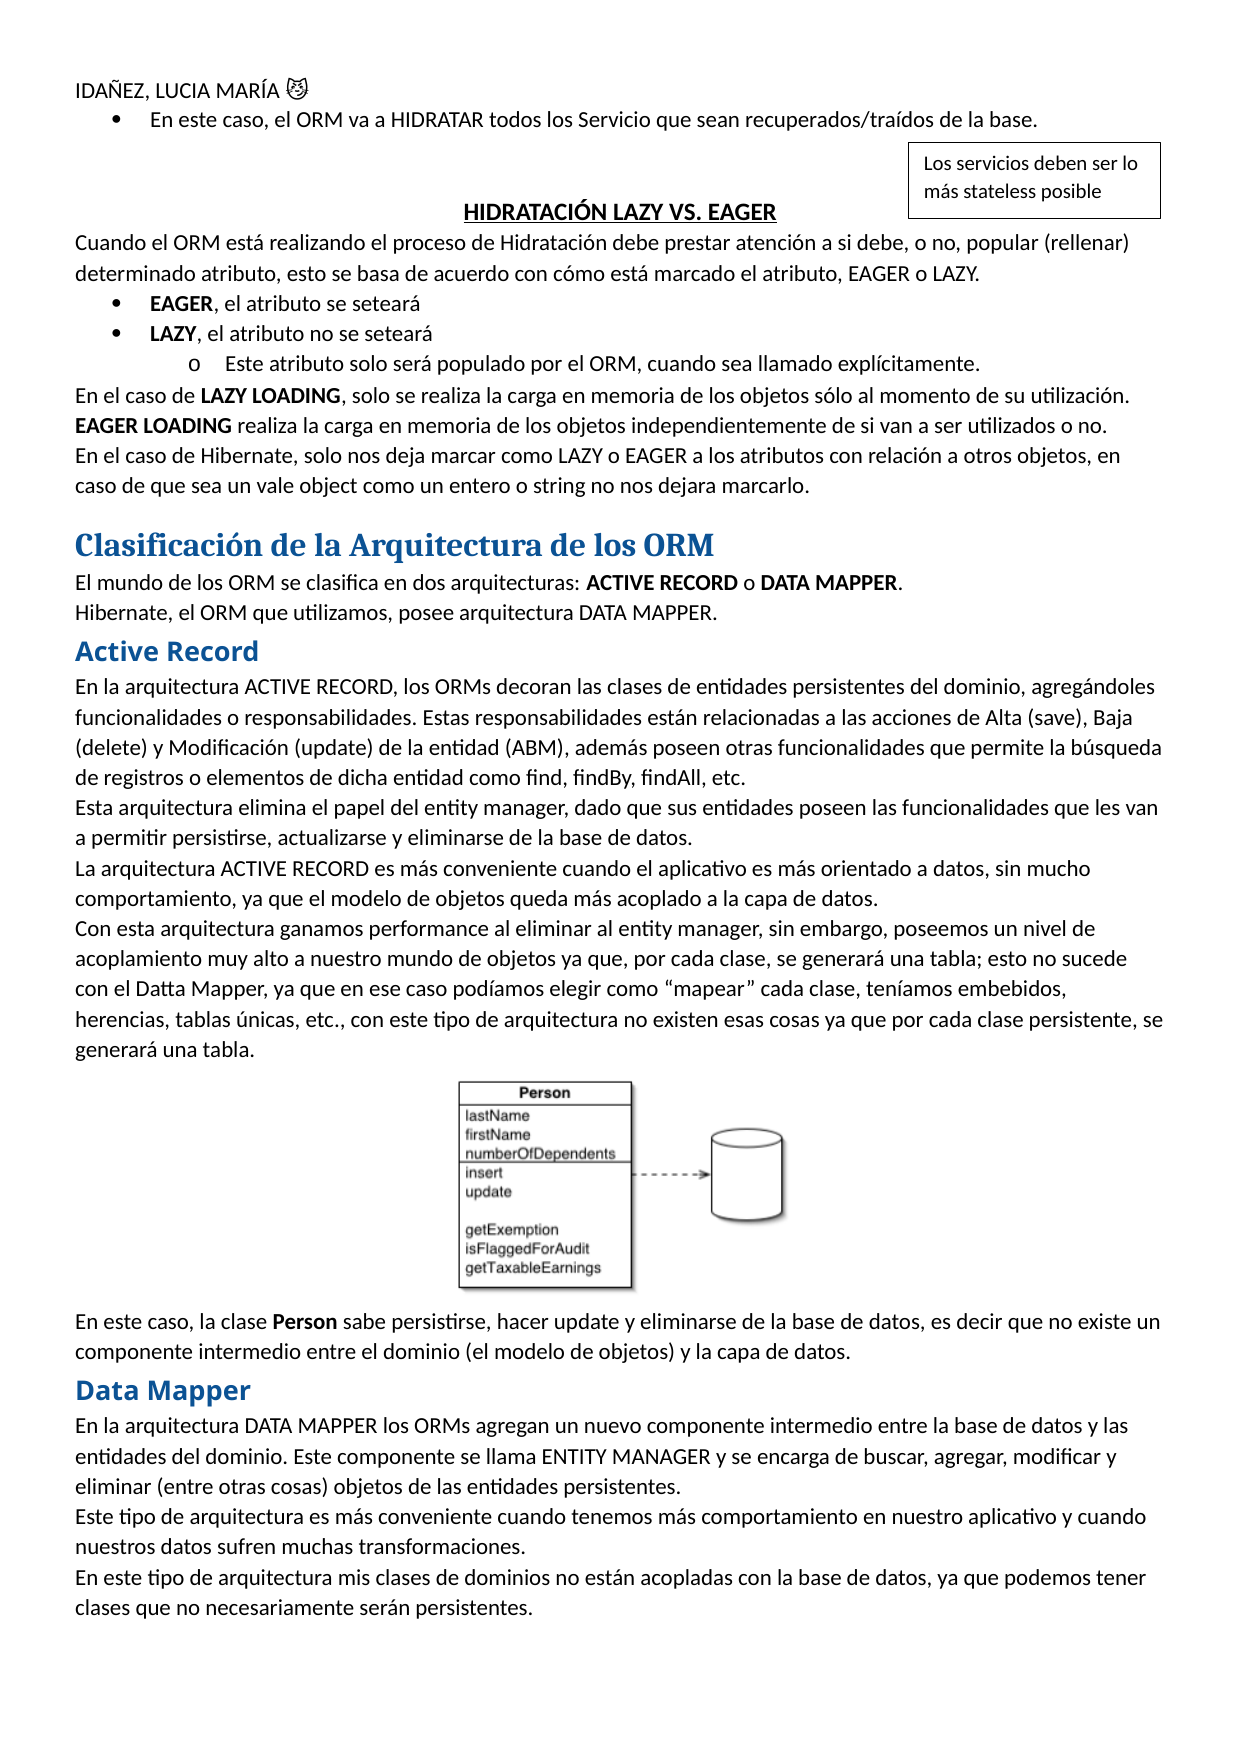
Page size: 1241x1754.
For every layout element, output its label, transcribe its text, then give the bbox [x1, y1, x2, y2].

subtitle Data Mapper [75, 1372, 1165, 1409]
subtitle Active Record [75, 633, 1165, 669]
text En este tipo de arquitectura mis clases de dominios no están acopladas con la base de datos, ya que podemos tener clases que no necesariamente serán persistentes. [75, 1563, 1165, 1621]
picture [437, 1065, 803, 1306]
text El mundo de los ORM se clasifica en dos arquitecturas: ACTIVE RECORD o DATA MAPPER. Hibernate, el ORM que utilizamos, posee arquitectura DATA MAPPER. [75, 568, 1165, 626]
list Este atributo solo será populado por el ORM, cuando sea llamado explícitamente. [187, 349, 1165, 378]
text En la arquitectura ACTIVE RECORD, los ORMs decoran las clases de entidades persistentes del dominio, agregándoles funcionalidades o responsabilidades. Estas responsabilidades están relacionadas a las acciones de Alta (save), Baja (delete) y Modificación (update) de la entidad (ABM), además poseen otras funcionalidades que permite la búsqueda de registros o elementos de dicha entidad como find, findBy, findAll, etc. [75, 672, 1165, 791]
text En la arquitectura DATA MAPPER los ORMs agregan un nuevo componente intermedio entre la base de datos y las entidades del dominio. Este componente se llama ENTITY MANAGER y se encarga de buscar, agregar, modificar y eliminar (entre otras cosas) objetos de las entidades persistentes. Este tipo de arquitectura es más conveniente cuando tenemos más comportamiento en nuestro aplicativo y cuando nuestros datos sufren muchas transformaciones. [75, 1412, 1165, 1561]
list En este caso, el ORM va a HIDRATAR todos los Servicio que sean recuperados/traídos de la base. [112, 105, 1165, 133]
text Esta arquitectura elimina el papel del entity manager, dado que sus entidades poseen las funcionalidades que les van a permitir persistirse, actualizarse y eliminarse de la base de datos. [75, 793, 1165, 851]
text La arquitectura ACTIVE RECORD es más conveniente cuando el aplicativo es más orientado a datos, sin mucho comportamiento, ya que el modelo de objetos queda más acoplado a la capa de datos. Con esta arquitectura ganamos performance al eliminar al entity manager, sin embargo, poseemos un nivel de acoplamiento muy alto a nuestro mundo de objetos ya que, por cada clase, se generará una tabla; esto no sucede con el Datta Mapper, ya que en ese caso podíamos elegir como “mapear” cada clase, teníamos embebidos, herencias, tablas únicas, etc., con este tipo de arquitectura no existen esas cosas ya que por cada clase persistente, se generará una tabla. [75, 854, 1165, 1063]
subtitle Clasificación de la Arquitectura de los ORM [75, 527, 1165, 565]
text En este caso, la clase Person sabe persistirse, hacer update y eliminarse de la base de datos, es decir que no existe un componente intermedio entre el dominio (el modelo de objetos) y la capa de datos. [75, 1307, 1165, 1366]
text EAGER LOADING realiza la carga en memoria de los objetos independientemente de si van a ser utilizados o no. [75, 411, 1165, 439]
list EAGER, el atributo se seteará [112, 289, 1165, 317]
subtitle HIDRATACIÓN LAZY VS. EAGER [75, 196, 1165, 226]
text Cuando el ORM está realizando el proceso de Hidratación debe prestar atención a si debe, o no, popular (rellenar) determinado atributo, esto se basa de acuerdo con cómo está marcado el atributo, EAGER o LAZY. [75, 228, 1165, 287]
text En el caso de LAZY LOADING, solo se realiza la carga en memoria de los objetos sólo al momento de su utilización. [75, 381, 1165, 409]
text En el caso de Hibernate, solo nos deja marcar como LAZY o EAGER a los atributos con relación a otros objetos, en caso de que sea un vale object como un entero o string no nos dejara marcarlo. [75, 441, 1165, 499]
list LAZY, el atributo no se seteará [112, 319, 1165, 347]
